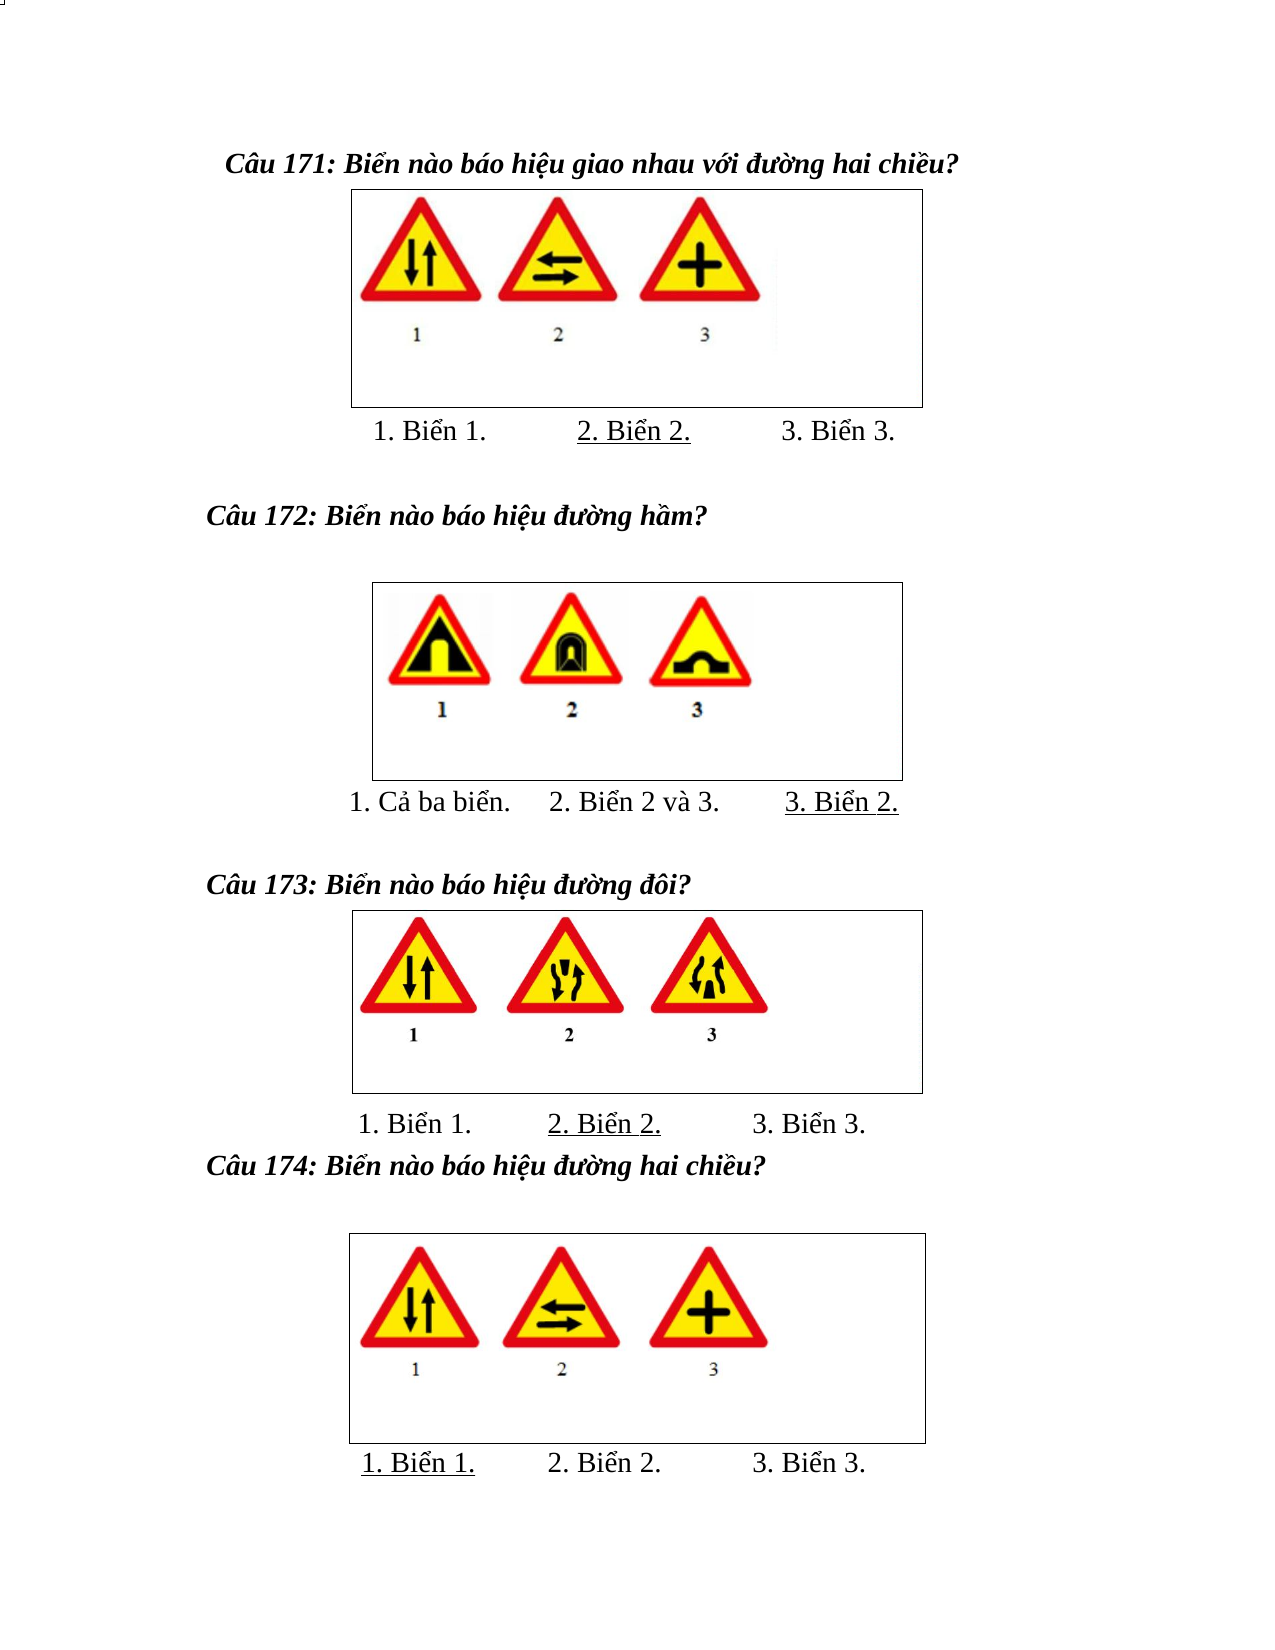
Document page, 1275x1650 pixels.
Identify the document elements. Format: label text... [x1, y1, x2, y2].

text Câu 172: Biển nào báo hiệu đường hầm? [206, 498, 1264, 532]
text Câu 174: Biển nào báo hiệu đường hai chiều? [206, 1149, 1264, 1182]
text 1. Biển 1. 2. Biển 2. 3. Biển 3. [373, 414, 1264, 447]
text 1. Cả ba biển. 2. Biển 2 và 3. 3. Biển 2. [349, 785, 1264, 818]
text Câu 171: Biển nào báo hiệu giao nhau với đường hai chiều? [225, 147, 1264, 181]
text Câu 173: Biển nào báo hiệu đường đôi? [206, 868, 1264, 901]
picture [373, 583, 902, 780]
text 1. Biển 1. 2. Biển 2. 3. Biển 3. [361, 1446, 1264, 1479]
picture [350, 1234, 925, 1443]
picture [352, 190, 922, 407]
text 1. Biển 1. 2. Biển 2. 3. Biển 3. [357, 1106, 1264, 1140]
picture [353, 911, 922, 1093]
